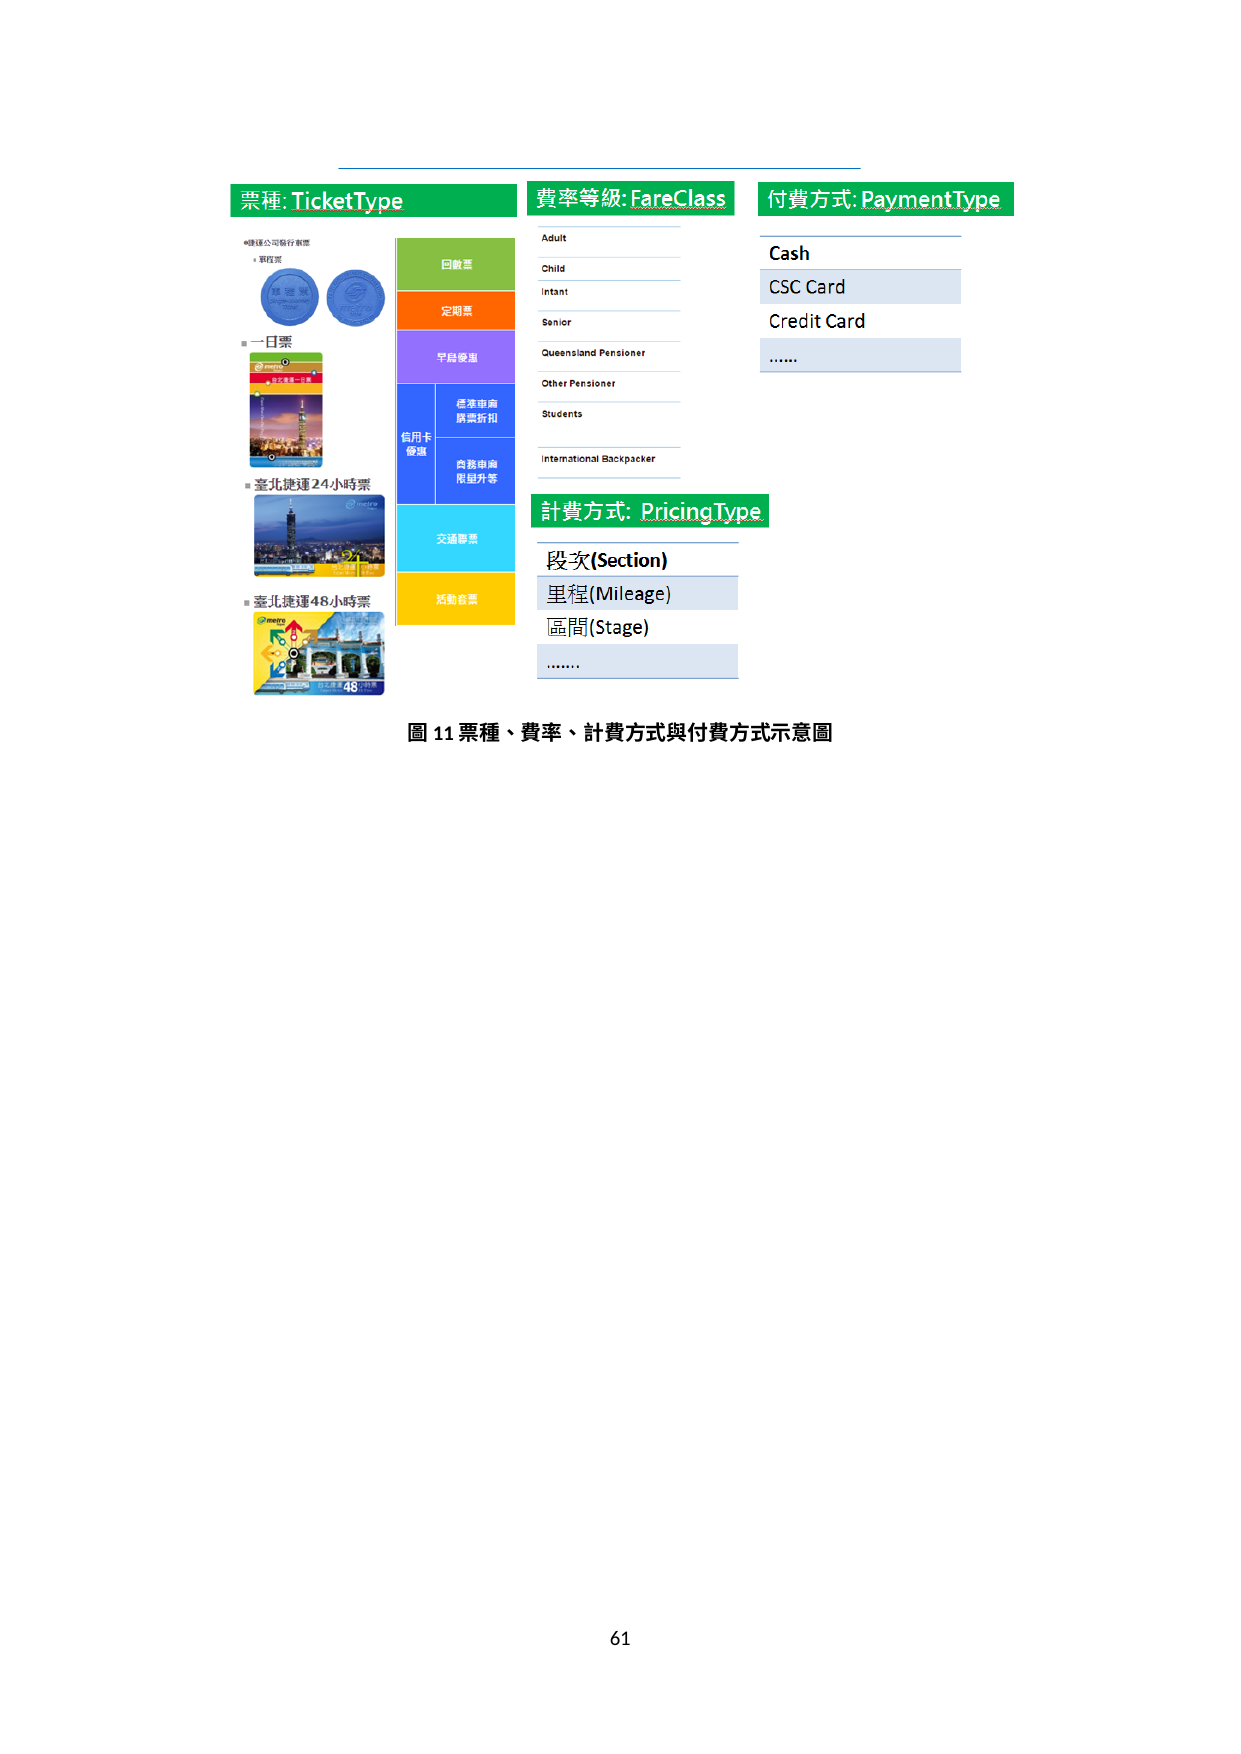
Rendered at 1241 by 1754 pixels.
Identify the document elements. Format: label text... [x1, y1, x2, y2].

picture [218, 168, 1023, 708]
text 圖 11票種、費率、計費方式與付費方式示意圖 [187, 710, 1053, 752]
